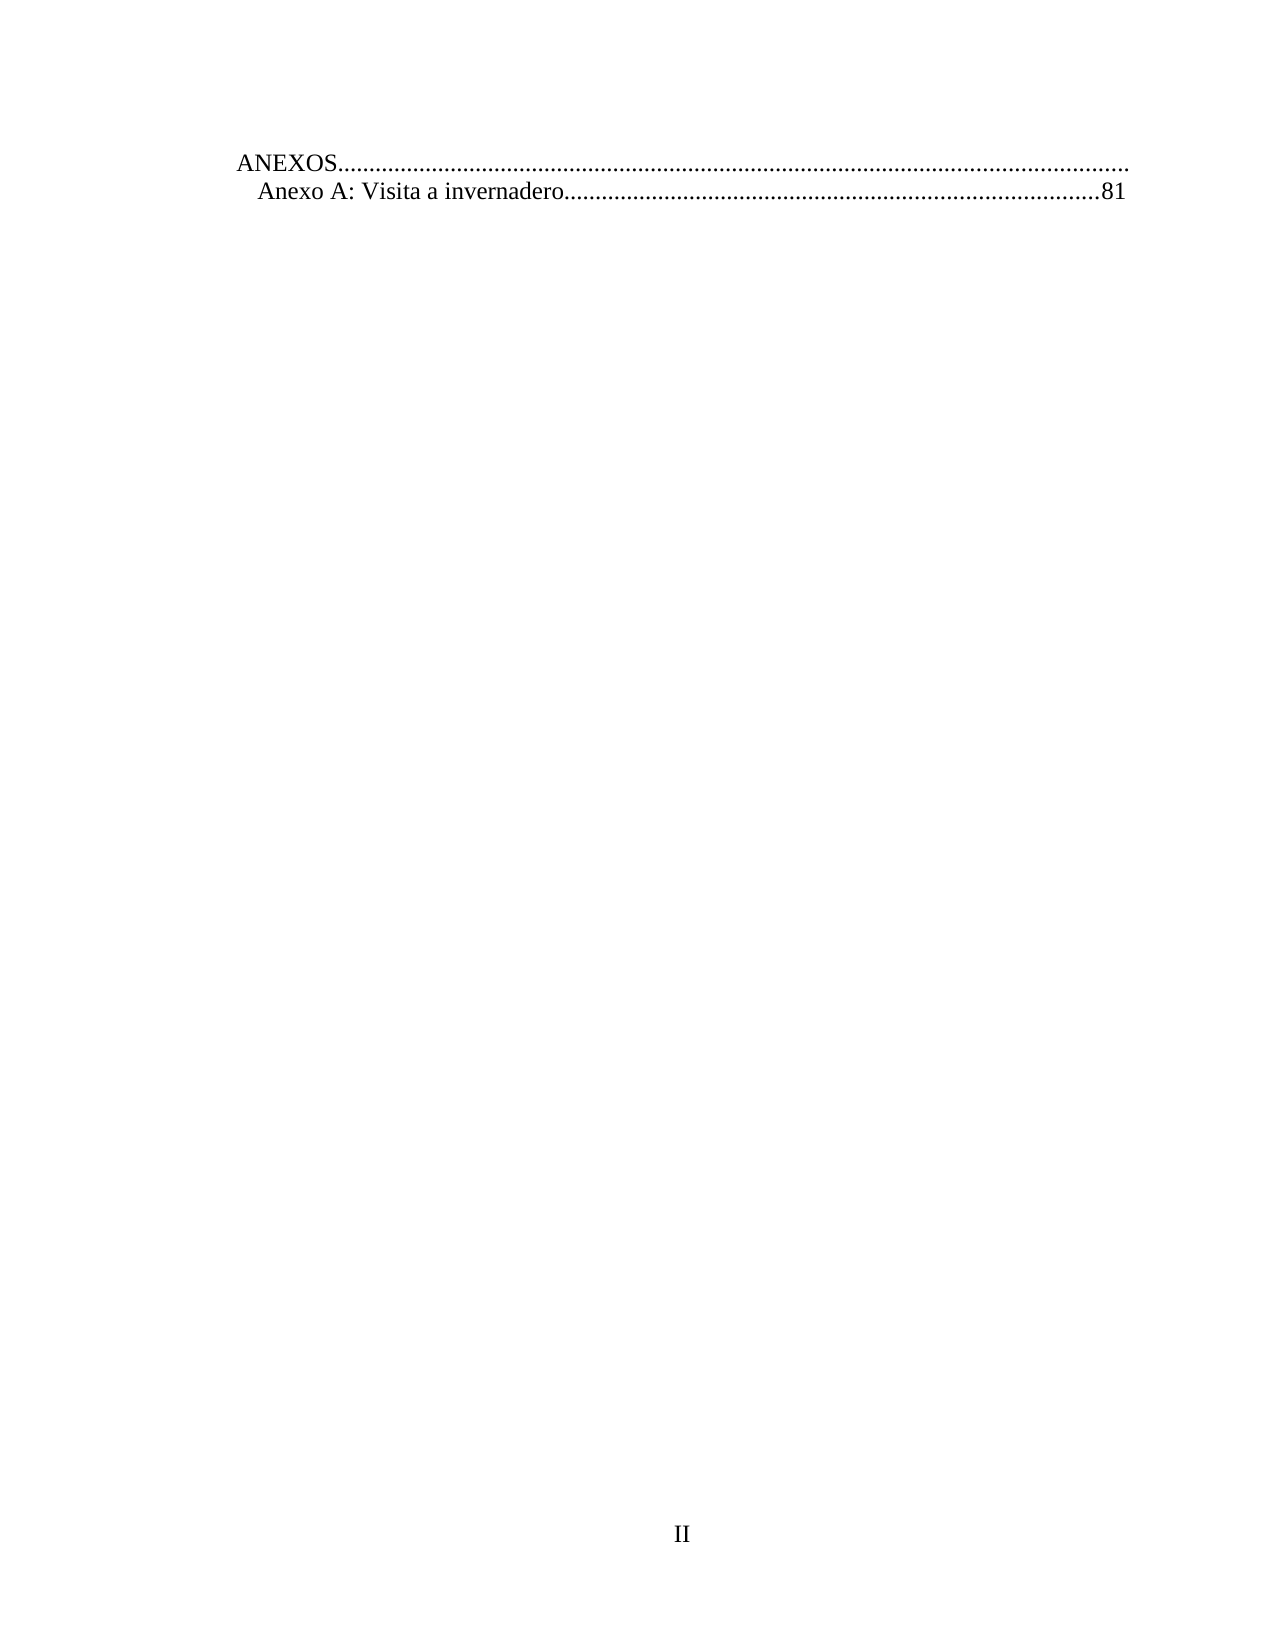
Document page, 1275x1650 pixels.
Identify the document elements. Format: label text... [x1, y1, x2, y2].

text ANEXOS 81 [236, 148, 1127, 176]
text Anexo A: Visita a invernadero 81 [257, 176, 1127, 205]
